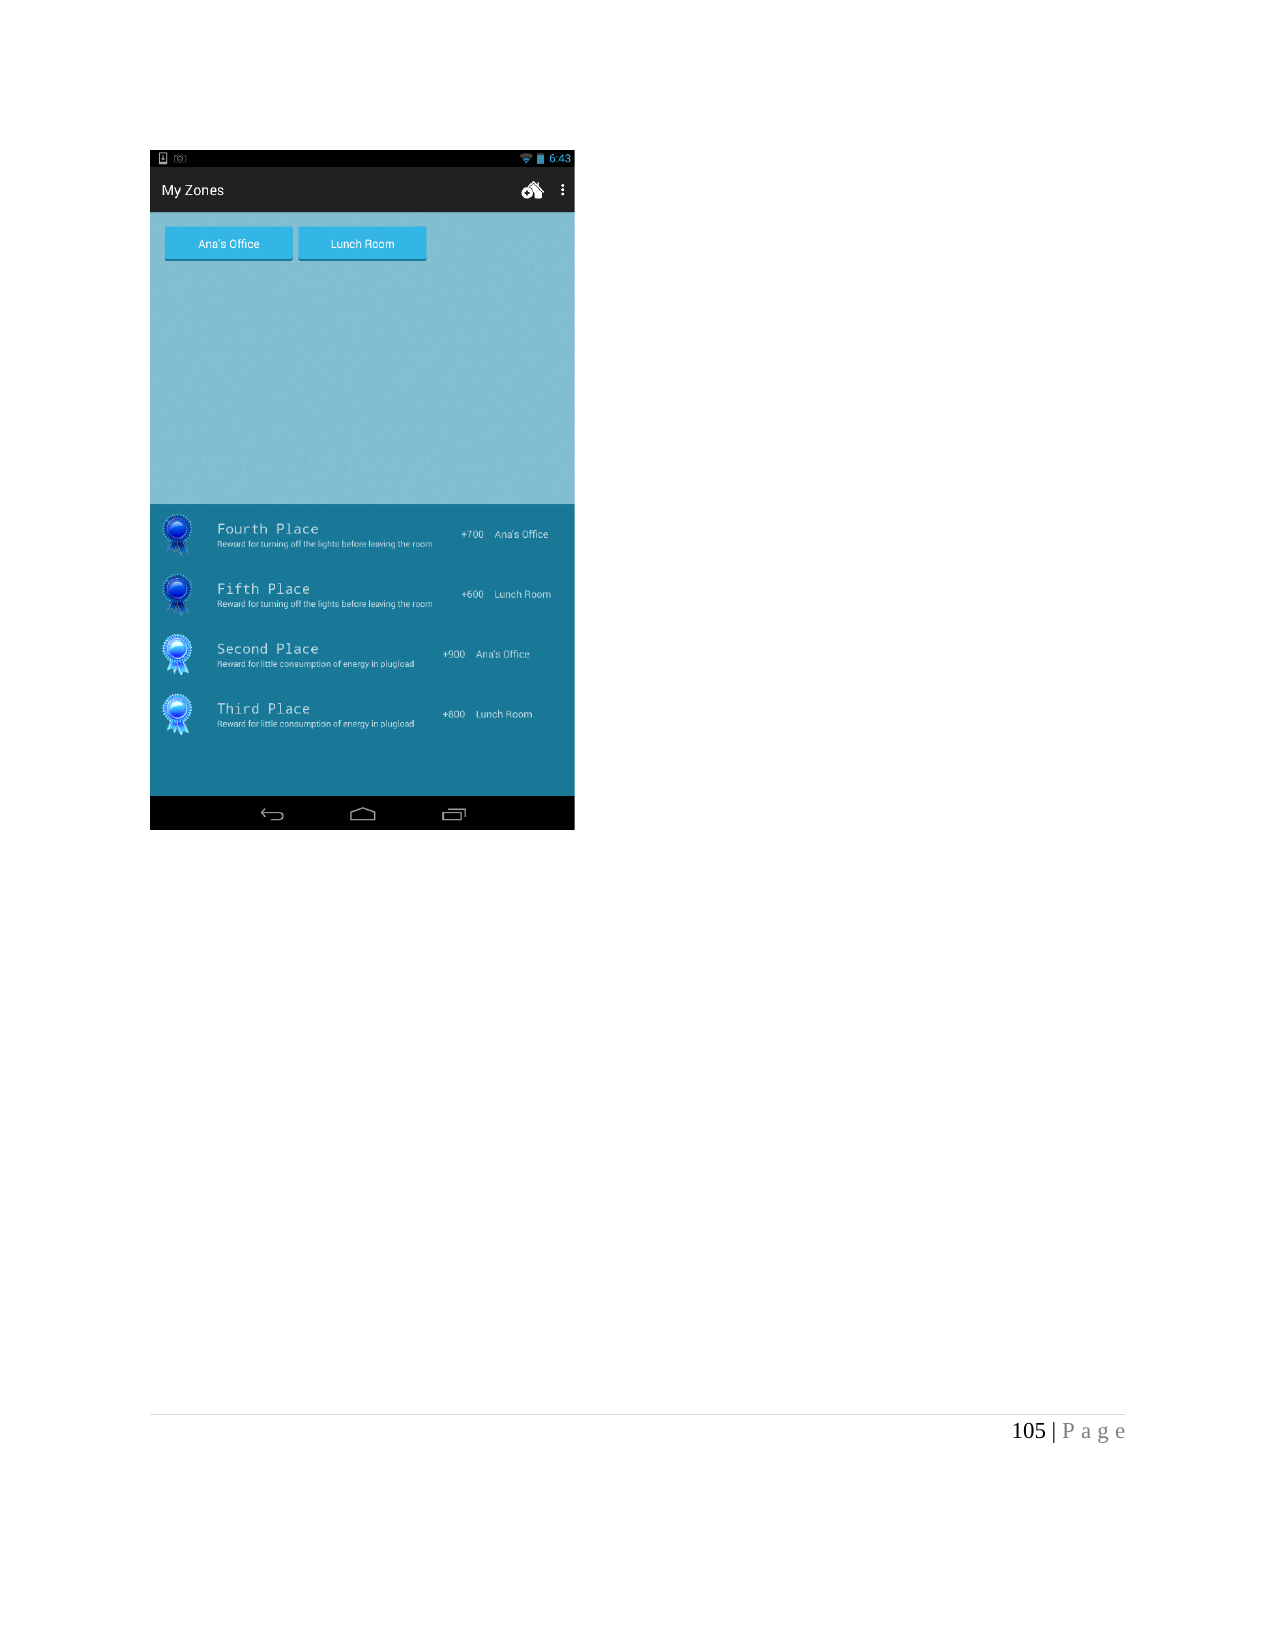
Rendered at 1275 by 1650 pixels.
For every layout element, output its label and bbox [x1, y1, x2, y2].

picture [150, 150, 575, 830]
